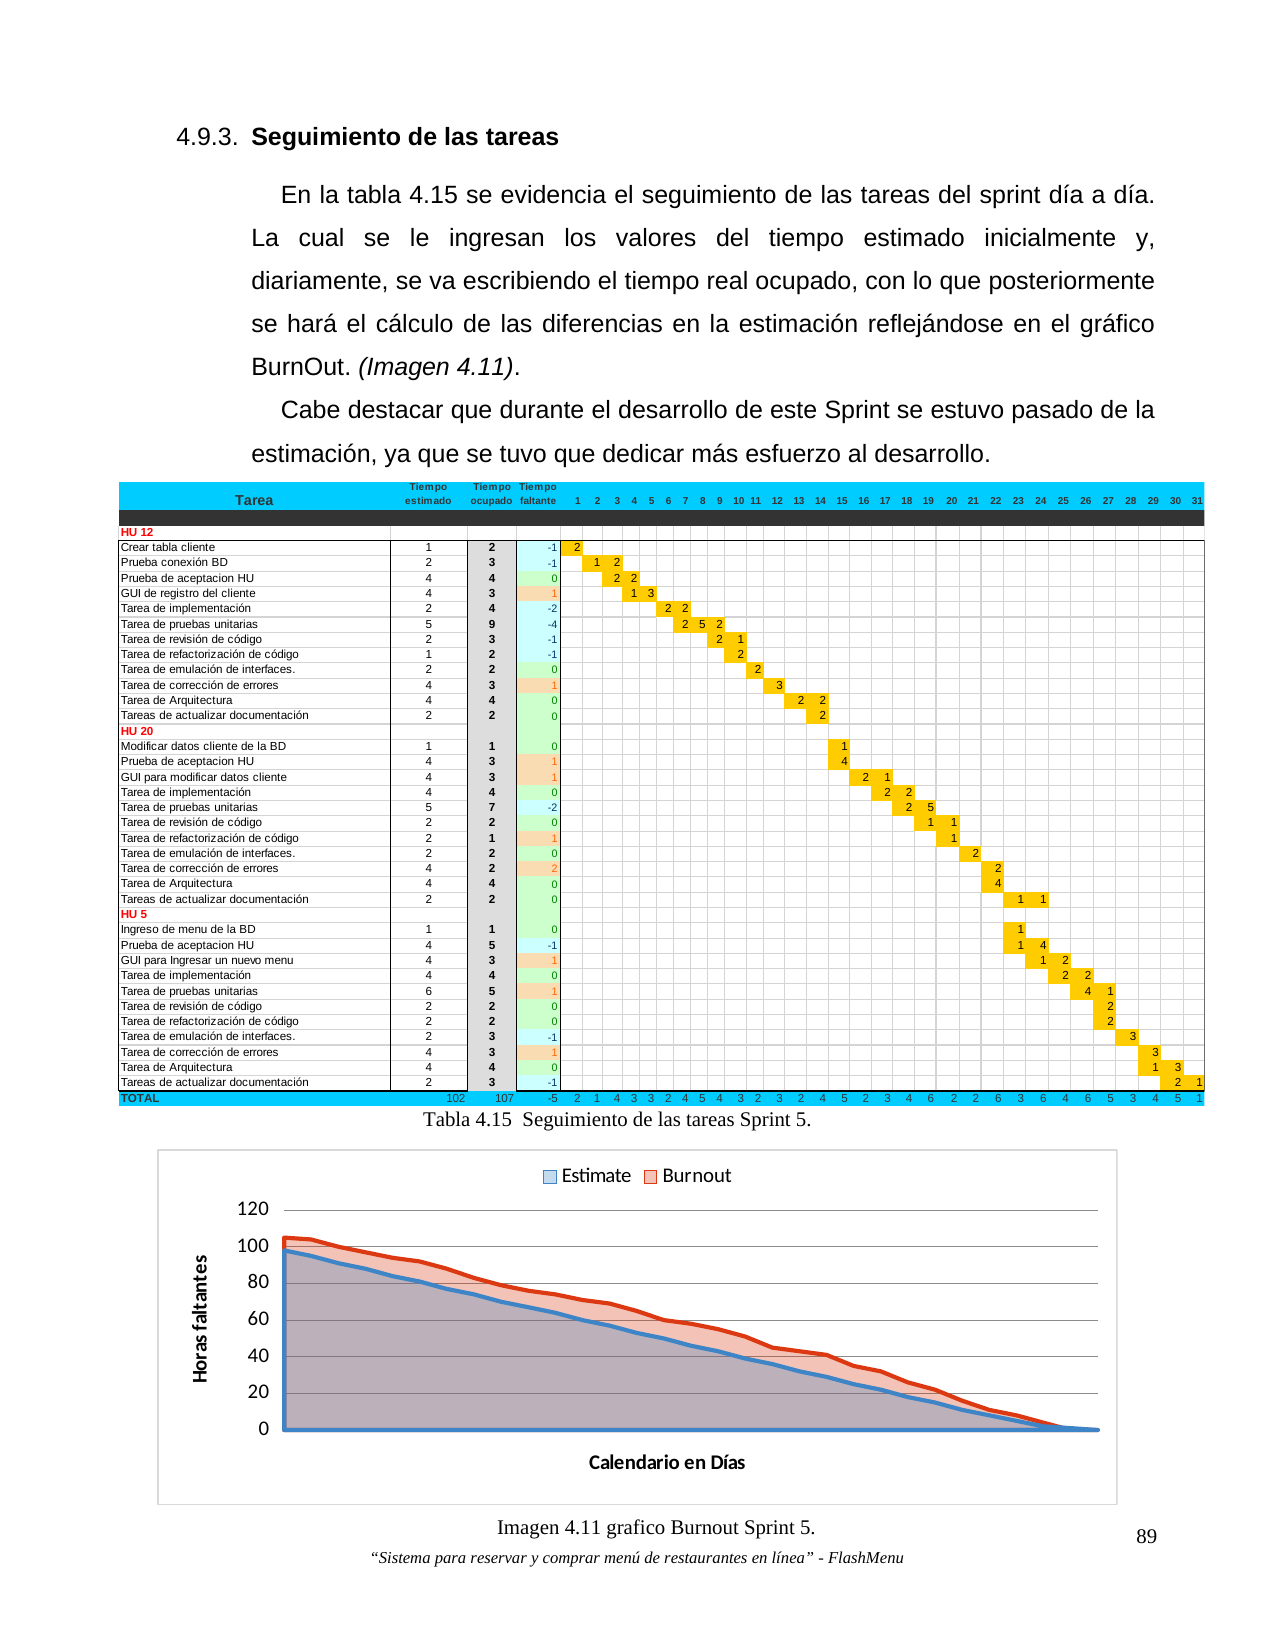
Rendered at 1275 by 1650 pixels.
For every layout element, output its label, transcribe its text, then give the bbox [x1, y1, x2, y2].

text Cabe destacar que durante el desarrollo de este Sprint se estuvo pasado de la estimación, ya que se tuvo que dedicar más esfuerzo al desarrollo. [251, 395, 1157, 467]
subtitle Seguimiento de las tareas [176, 122, 1157, 151]
text En la tabla 4.15 se evidencia el seguimiento de las tareas del sprint día a día. La cual se le ingresan los valores del tiempo estimado inicialmente y, diariamente, se va escribiendo el tiempo real ocupado, con lo que posteriormente se hará el cálculo de las diferencias en la estimación reflejándose en el gráfico BurnOut. (Imagen 4.11). [251, 180, 1157, 381]
